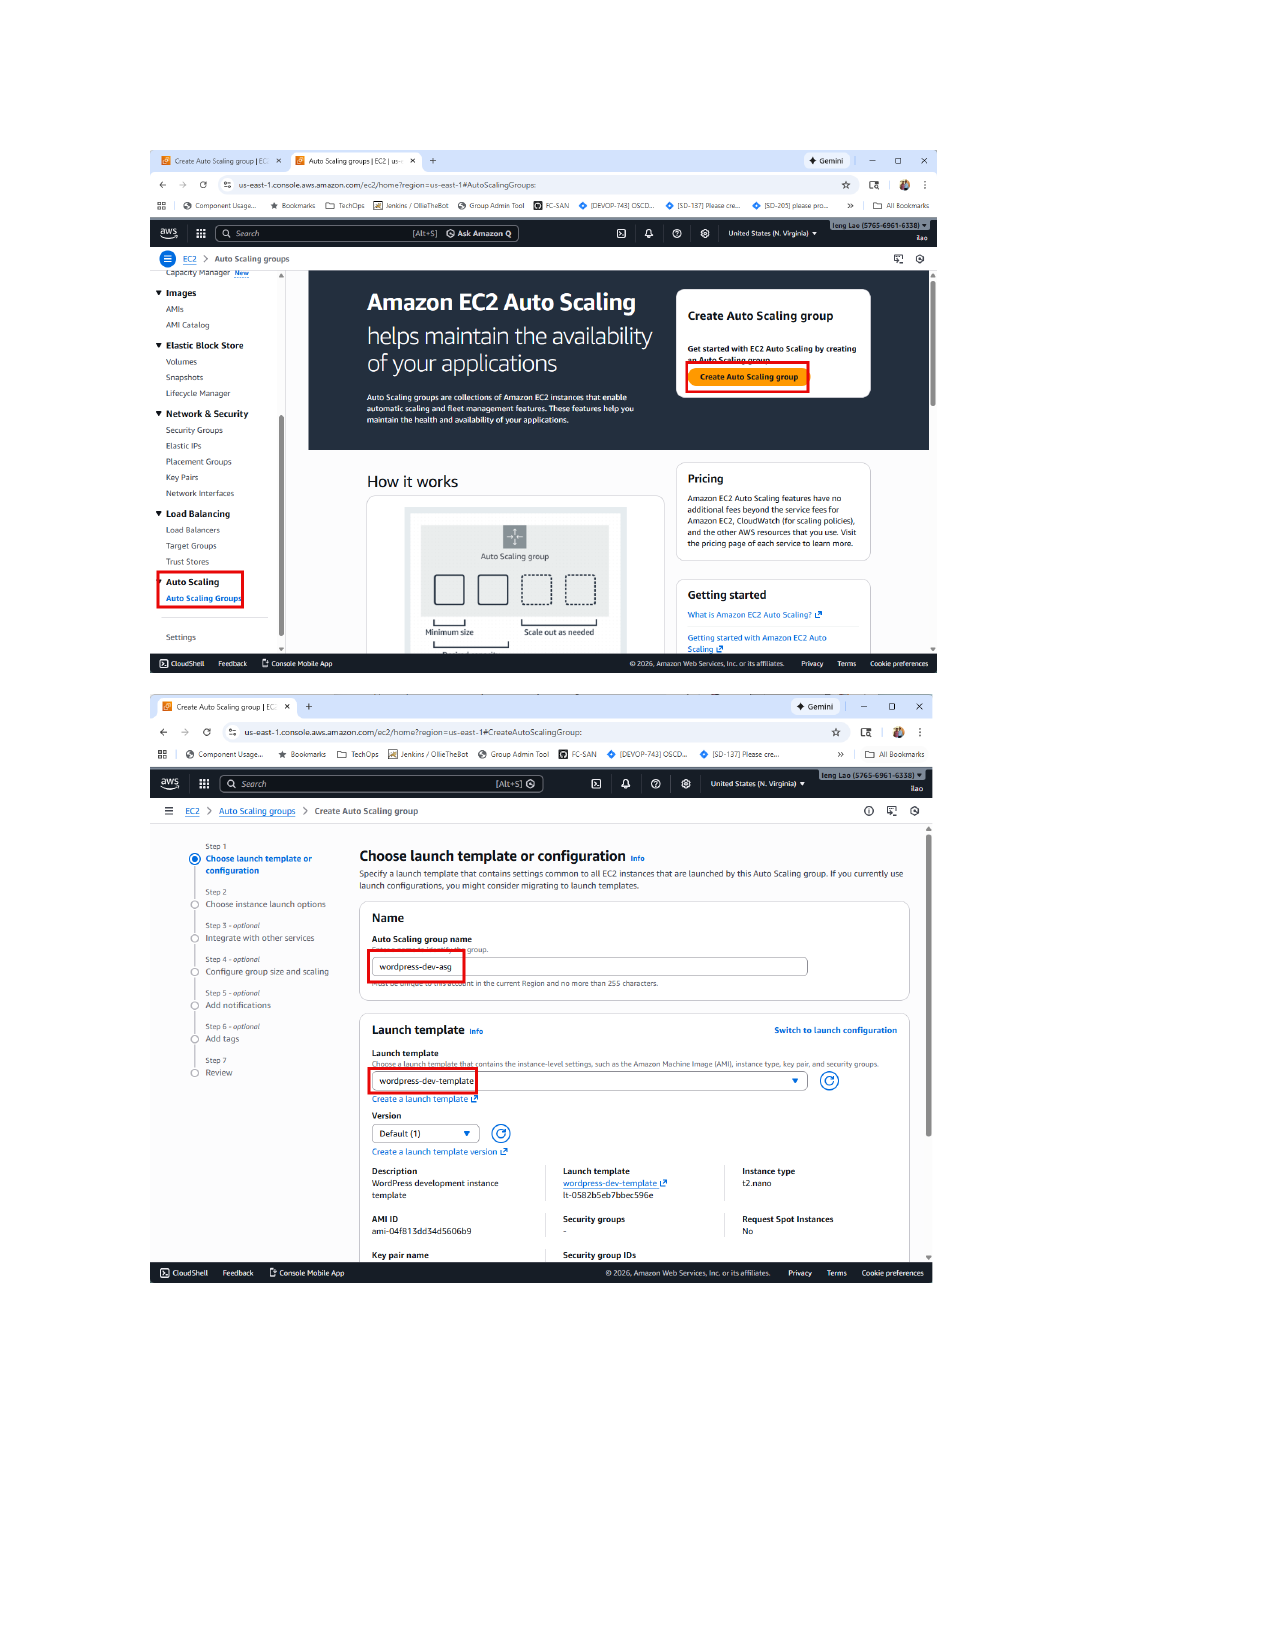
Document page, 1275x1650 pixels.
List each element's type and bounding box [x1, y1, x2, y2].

picture [150, 694, 933, 1283]
picture [150, 150, 937, 673]
